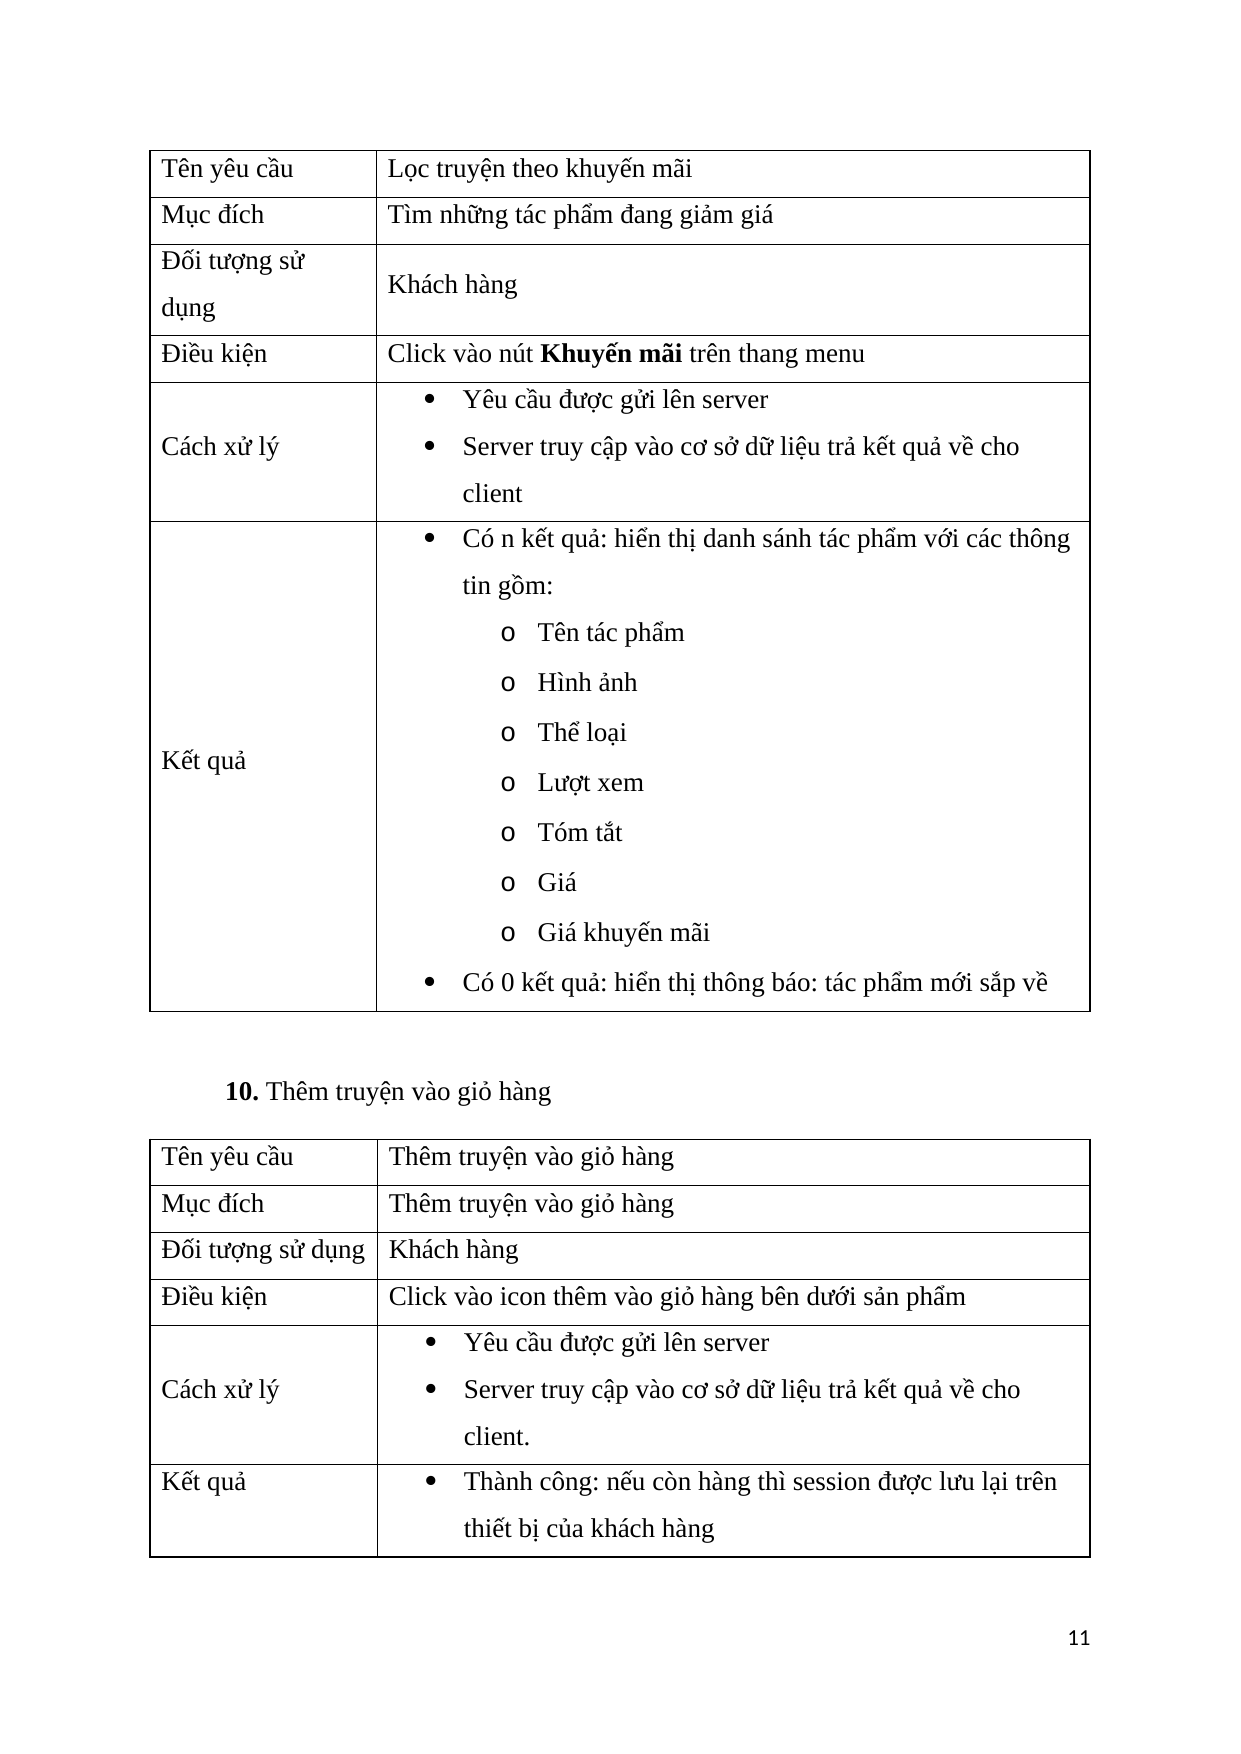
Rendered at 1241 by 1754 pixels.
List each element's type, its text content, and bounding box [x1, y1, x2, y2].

table_cell Tìm những tác phẩm đang giảm giá [377, 198, 1089, 243]
table_cell Click vào icon thêm vào giỏ hàng bên dưới sản phẩm [378, 1280, 1089, 1325]
table_cell Click vào nút Khuyến mãi trên thang menu [377, 336, 1089, 382]
table_cell Mục đích [151, 198, 376, 243]
table_cell Điều kiện [151, 1280, 377, 1325]
table_header Tên yêu cầu [151, 151, 376, 197]
table_cell Thêm truyện vào giỏ hàng [378, 1186, 1089, 1232]
table_cell Đối tượng sử dụng [151, 1233, 377, 1278]
table_cell Mục đích [151, 1186, 377, 1232]
table_cell Cách xử lý [151, 383, 376, 521]
table_cell Điều kiện [151, 336, 376, 382]
table_cell Khách hàng [378, 1233, 1089, 1278]
table_cell Đối tượng sử dụng [151, 245, 376, 335]
table_cell Khách hàng [377, 245, 1089, 335]
table_header Lọc truyện theo khuyến mãi [377, 151, 1089, 197]
table_cell Kết quả [151, 1465, 377, 1556]
table_cell Kết quả [151, 522, 376, 1011]
table_header Thêm truyện vào giỏ hàng [378, 1140, 1089, 1185]
table_cell Yêu cầu được gửi lên server Server truy cập vào cơ sở dữ liệu trả kết quả về cho client. [378, 1326, 1089, 1464]
text 10. Thêm truyện vào giỏ hàng [225, 1075, 1090, 1106]
table_cell Yêu cầu được gửi lên server Server truy cập vào cơ sở dữ liệu trả kết quả về cho client [377, 383, 1089, 521]
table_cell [378, 1465, 1089, 1556]
table_header Tên yêu cầu [151, 1140, 377, 1185]
table_cell Cách xử lý [151, 1326, 377, 1464]
